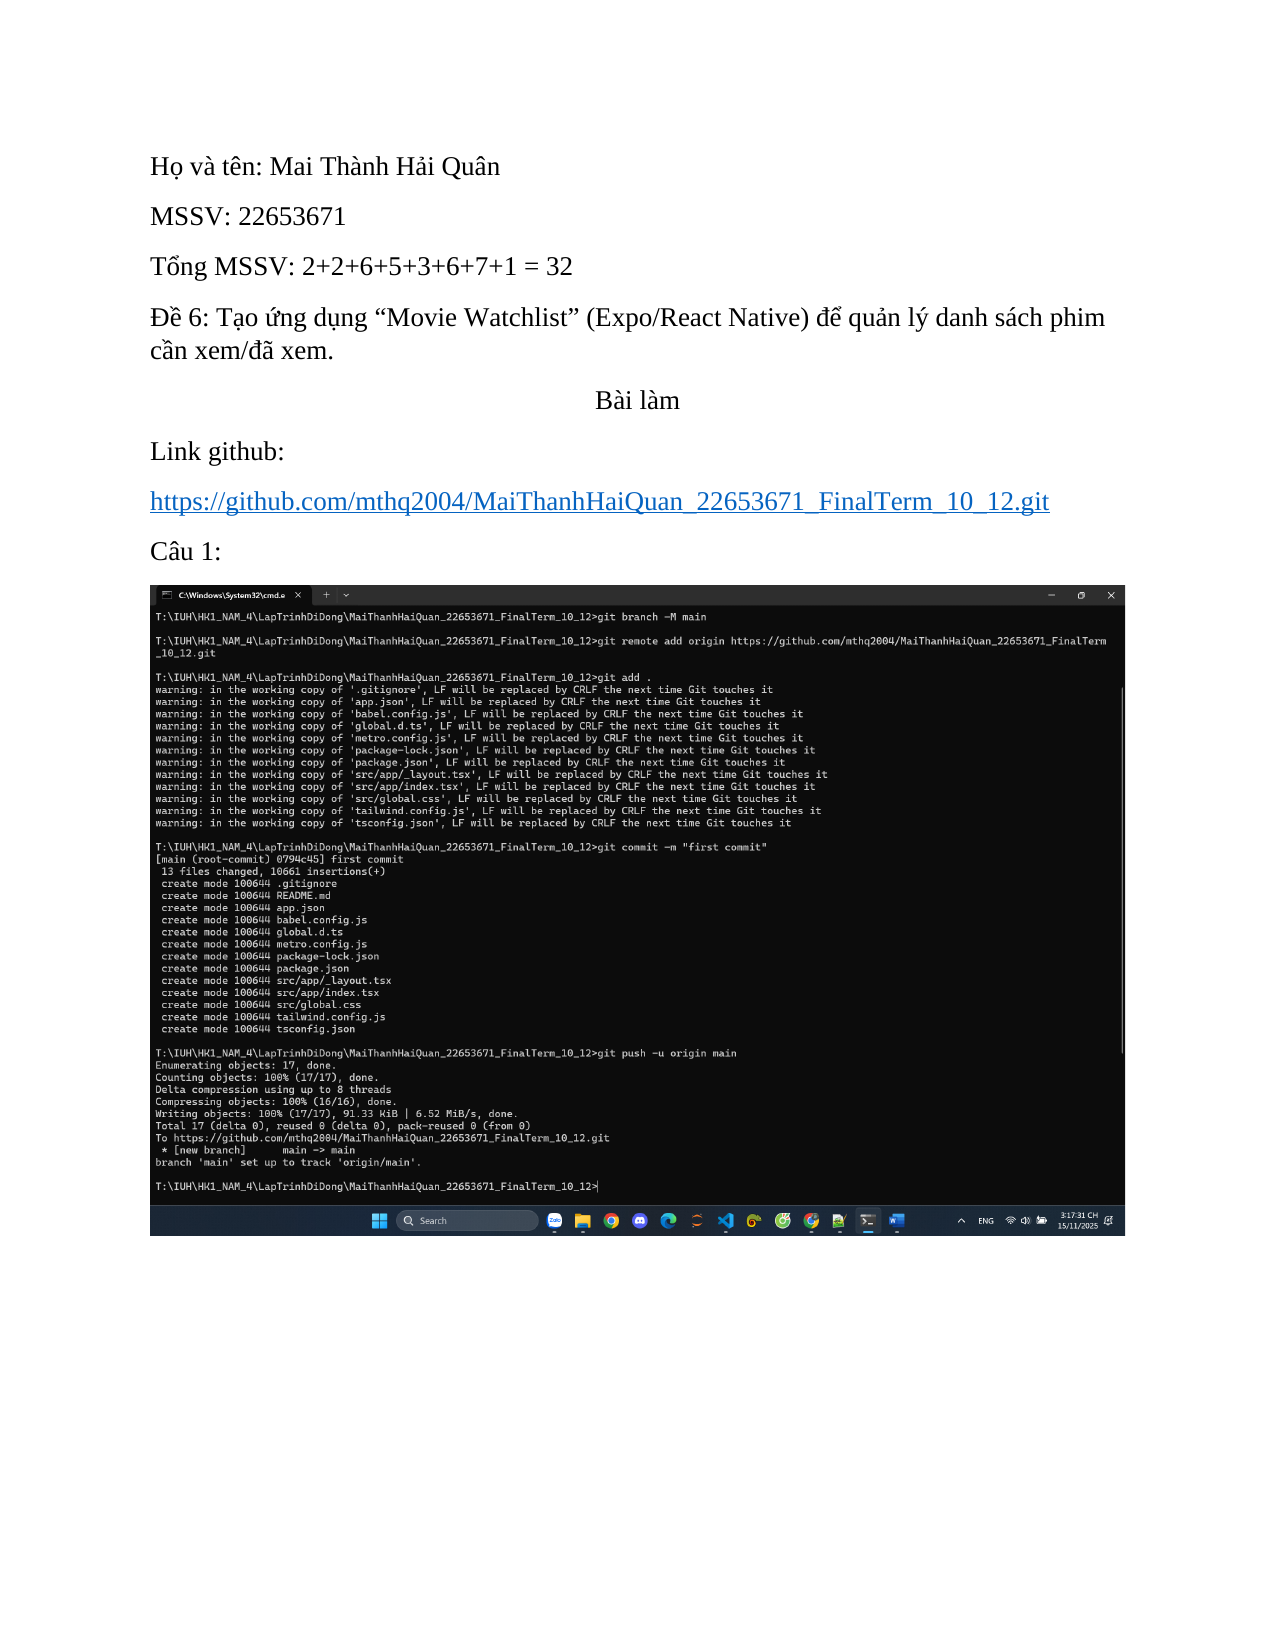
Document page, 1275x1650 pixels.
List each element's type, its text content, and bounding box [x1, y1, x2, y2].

text Tổng MSSV: 2+2+6+5+3+6+7+1 = 32 [150, 250, 1125, 282]
text Bài làm [150, 384, 1125, 416]
picture [150, 585, 1125, 1236]
text Link github: [150, 434, 1125, 466]
text https://github.com/mthq2004/MaiThanhHaiQuan_22653671_FinalTerm_10_12.git [150, 485, 1125, 516]
text Họ và tên: Mai Thành Hải Quân [150, 150, 1125, 181]
text Câu 1: [150, 535, 1125, 566]
text MSSV: 22653671 [150, 200, 1125, 231]
text Đề 6: Tạo ứng dụng “Movie Watchlist” (Expo/React Native) để quản lý danh sách phim cần xem/đã xem. [150, 301, 1125, 365]
